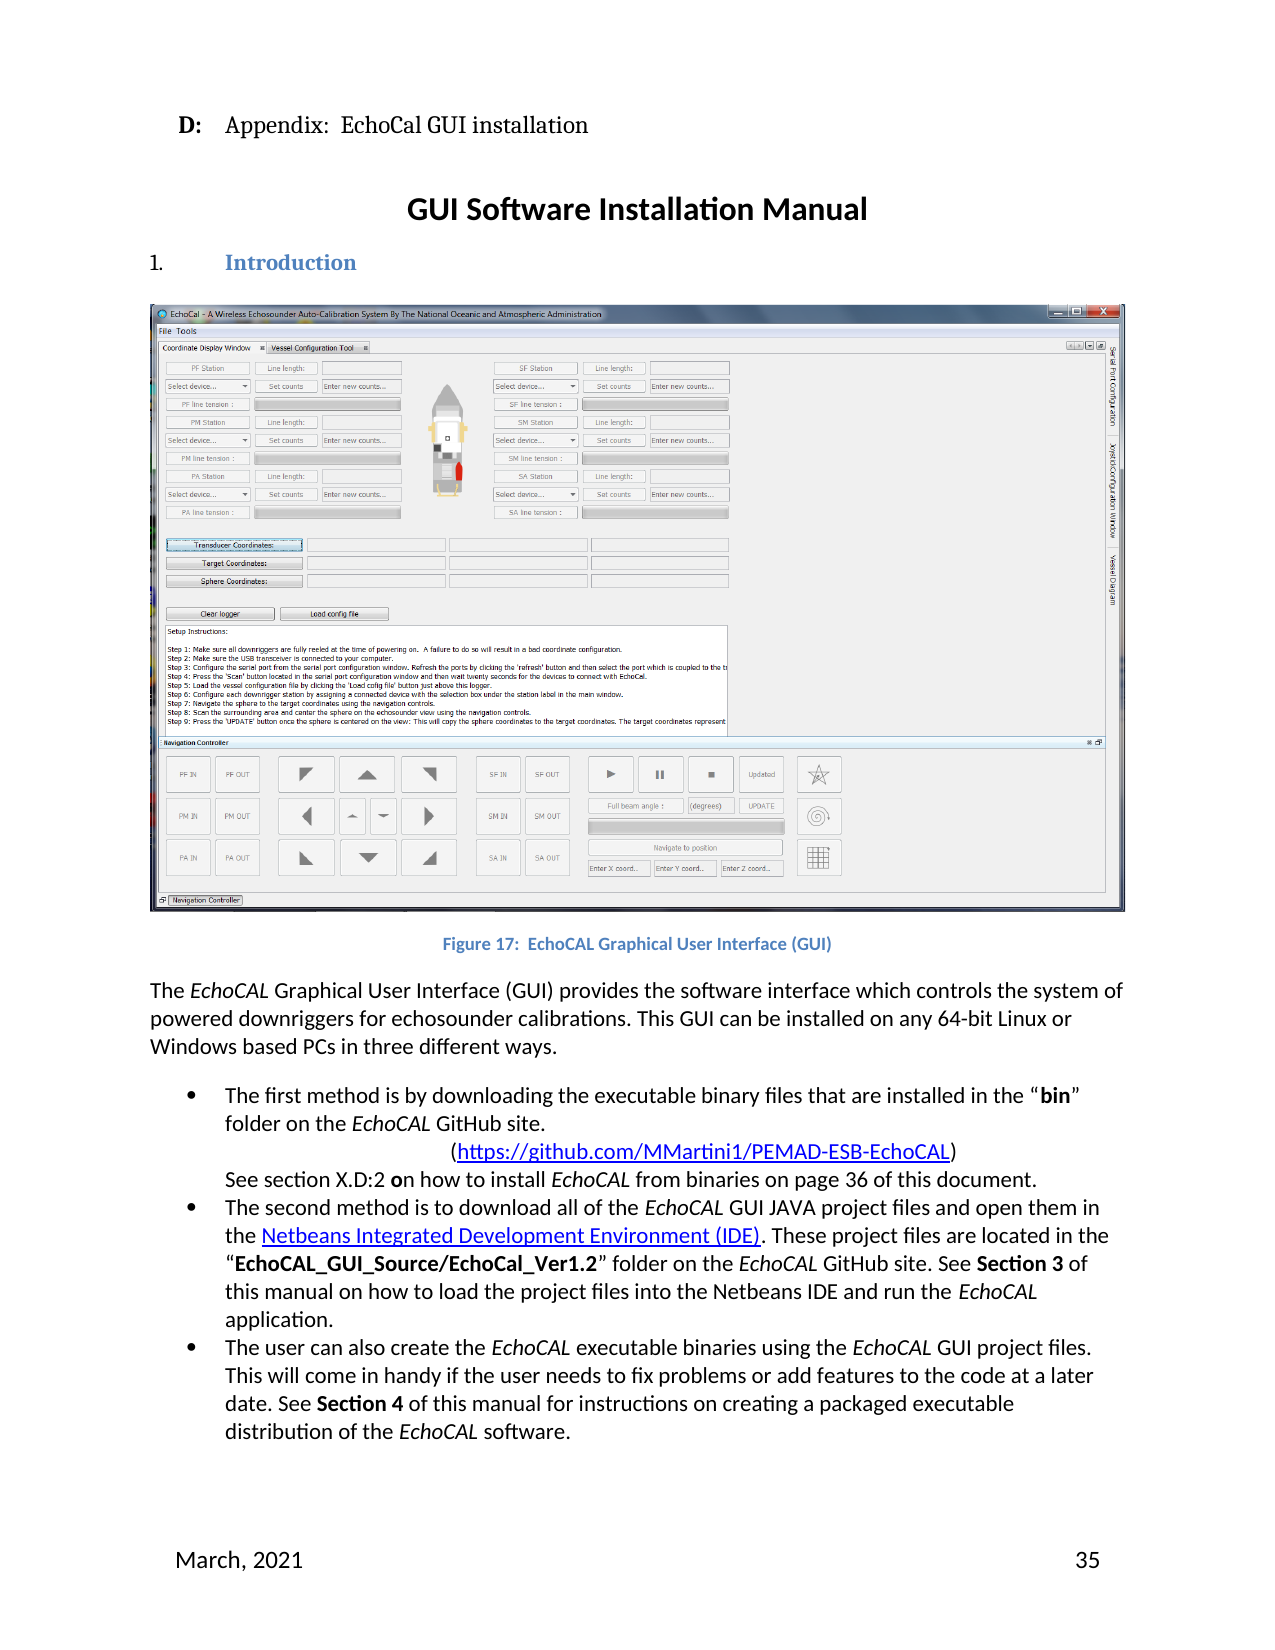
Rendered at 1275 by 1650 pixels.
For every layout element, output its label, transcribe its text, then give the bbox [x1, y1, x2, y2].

text The EchoCAL Graphical User Interface (GUI) provides the software interface which controls the system of powered downriggers for echosounder calibrations. This GUI can be installed on any 64-bit Linux or Windows based PCs in three different ways. [150, 976, 1125, 1060]
subtitle Appendix: EchoCal GUI installation [178, 111, 1125, 139]
list The user can also create the EchoCAL executable binaries using the EchoCAL GUI project files. This will come in handy if the user needs to fix problems or add features to the code at a later date. See Section 4 of this manual for instructions on creating a packaged executable distribution of the EchoCAL software. [187, 1333, 1125, 1473]
list The first method is by downloading the executable binary files that are installed in the “bin” folder on the EchoCAL GitHub site. (https://github.com/MMartini1/PEMAD-ESB-EchoCAL) See section X.D:2 on how to install EchoCAL from binaries on page 36 of this document. [187, 1081, 1125, 1193]
list The second method is to download all of the EchoCAL GUI JAVA project files and open them in the Netbeans Integrated Development Environment (IDE). These project files are located in the “EchoCAL_GUI_Source/EchoCal_Ver1.2” folder on the EchoCAL GitHub site. See Section 3 of this manual on how to load the project files into the Netbeans IDE and run the EchoCAL application. [187, 1193, 1125, 1333]
subtitle Introduction [150, 250, 1125, 276]
picture [150, 304, 1125, 912]
text GUI Software Installation Manual [150, 188, 1125, 229]
text Figure 17: EchoCAL Graphical User Interface (GUI) [150, 932, 1125, 955]
